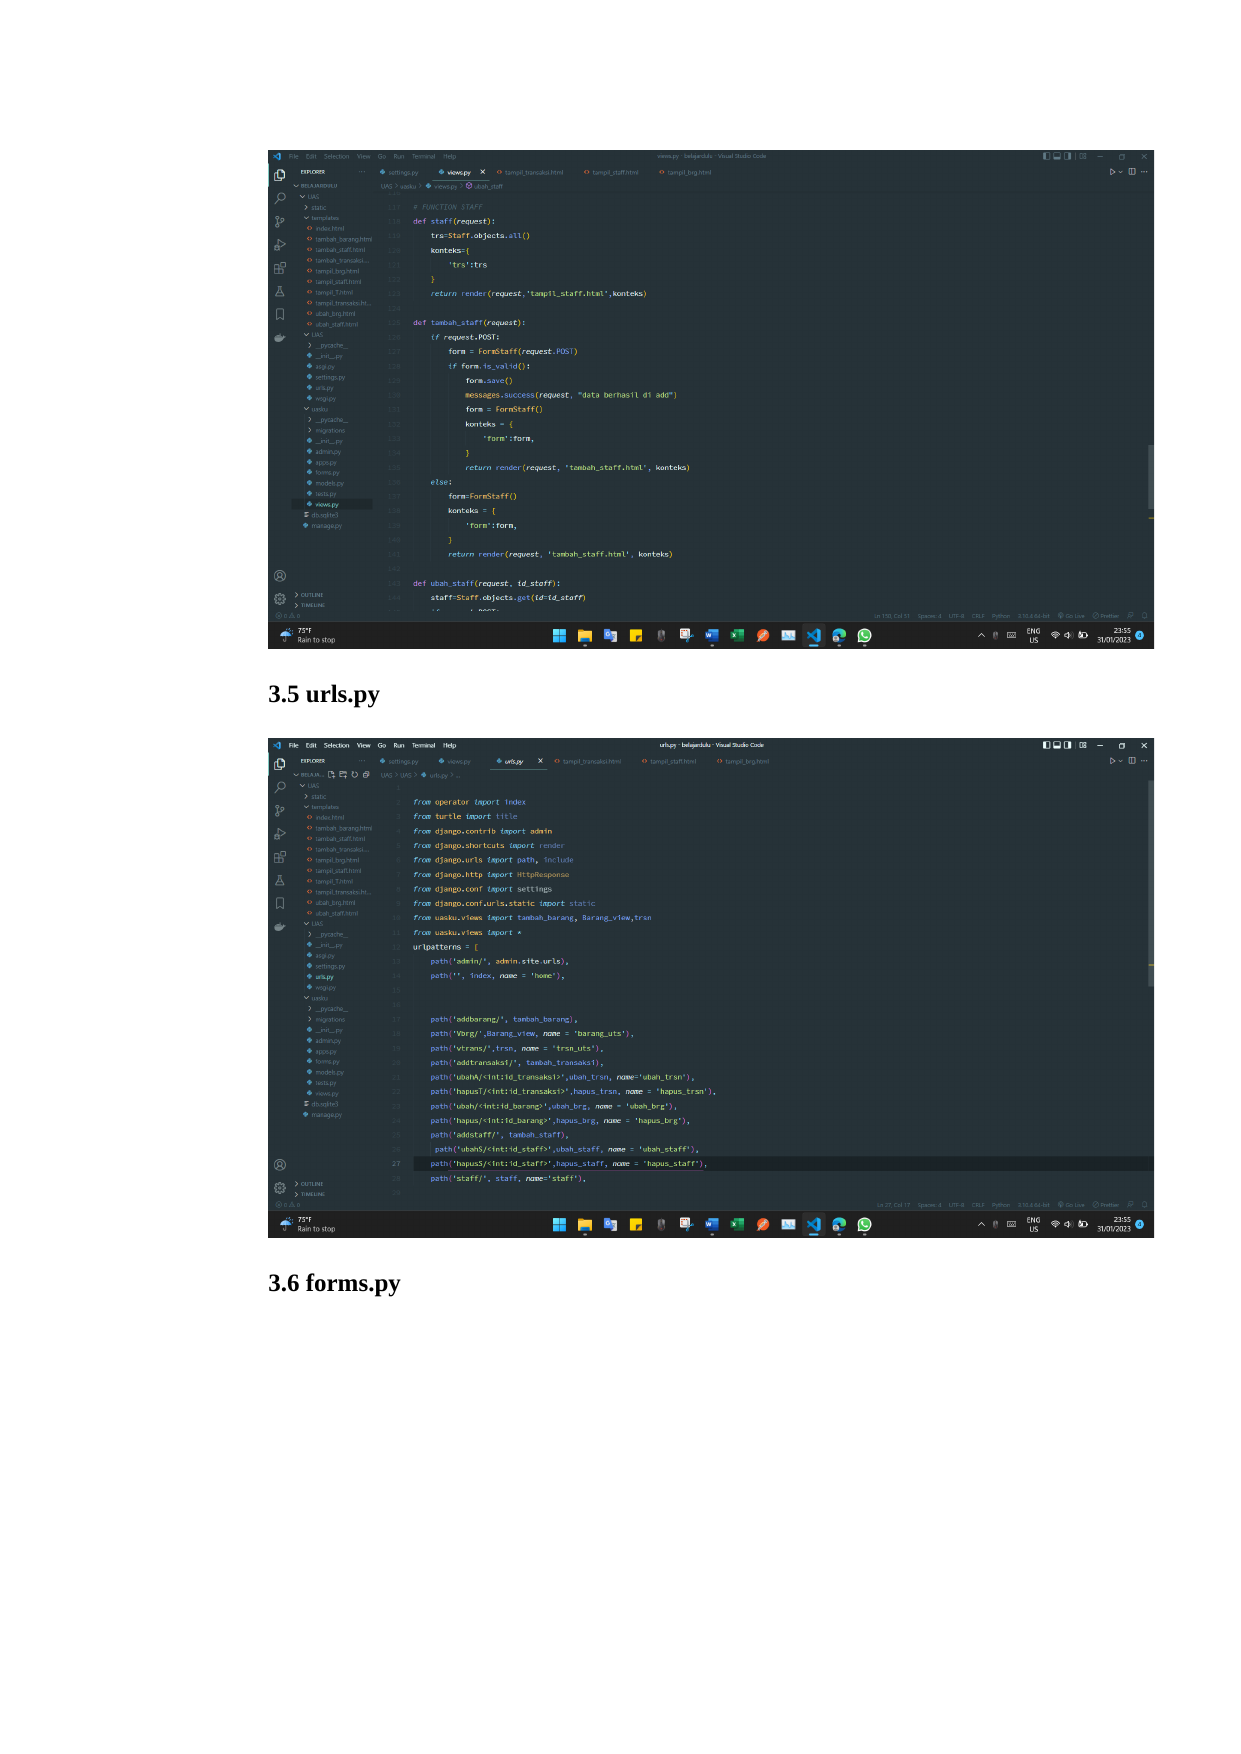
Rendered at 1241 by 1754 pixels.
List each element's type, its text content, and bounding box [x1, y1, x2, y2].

text 3.5 urls.py [150, 679, 1090, 708]
picture [268, 150, 1155, 649]
text 3.6 forms.py [150, 1268, 1090, 1297]
picture [268, 738, 1155, 1238]
